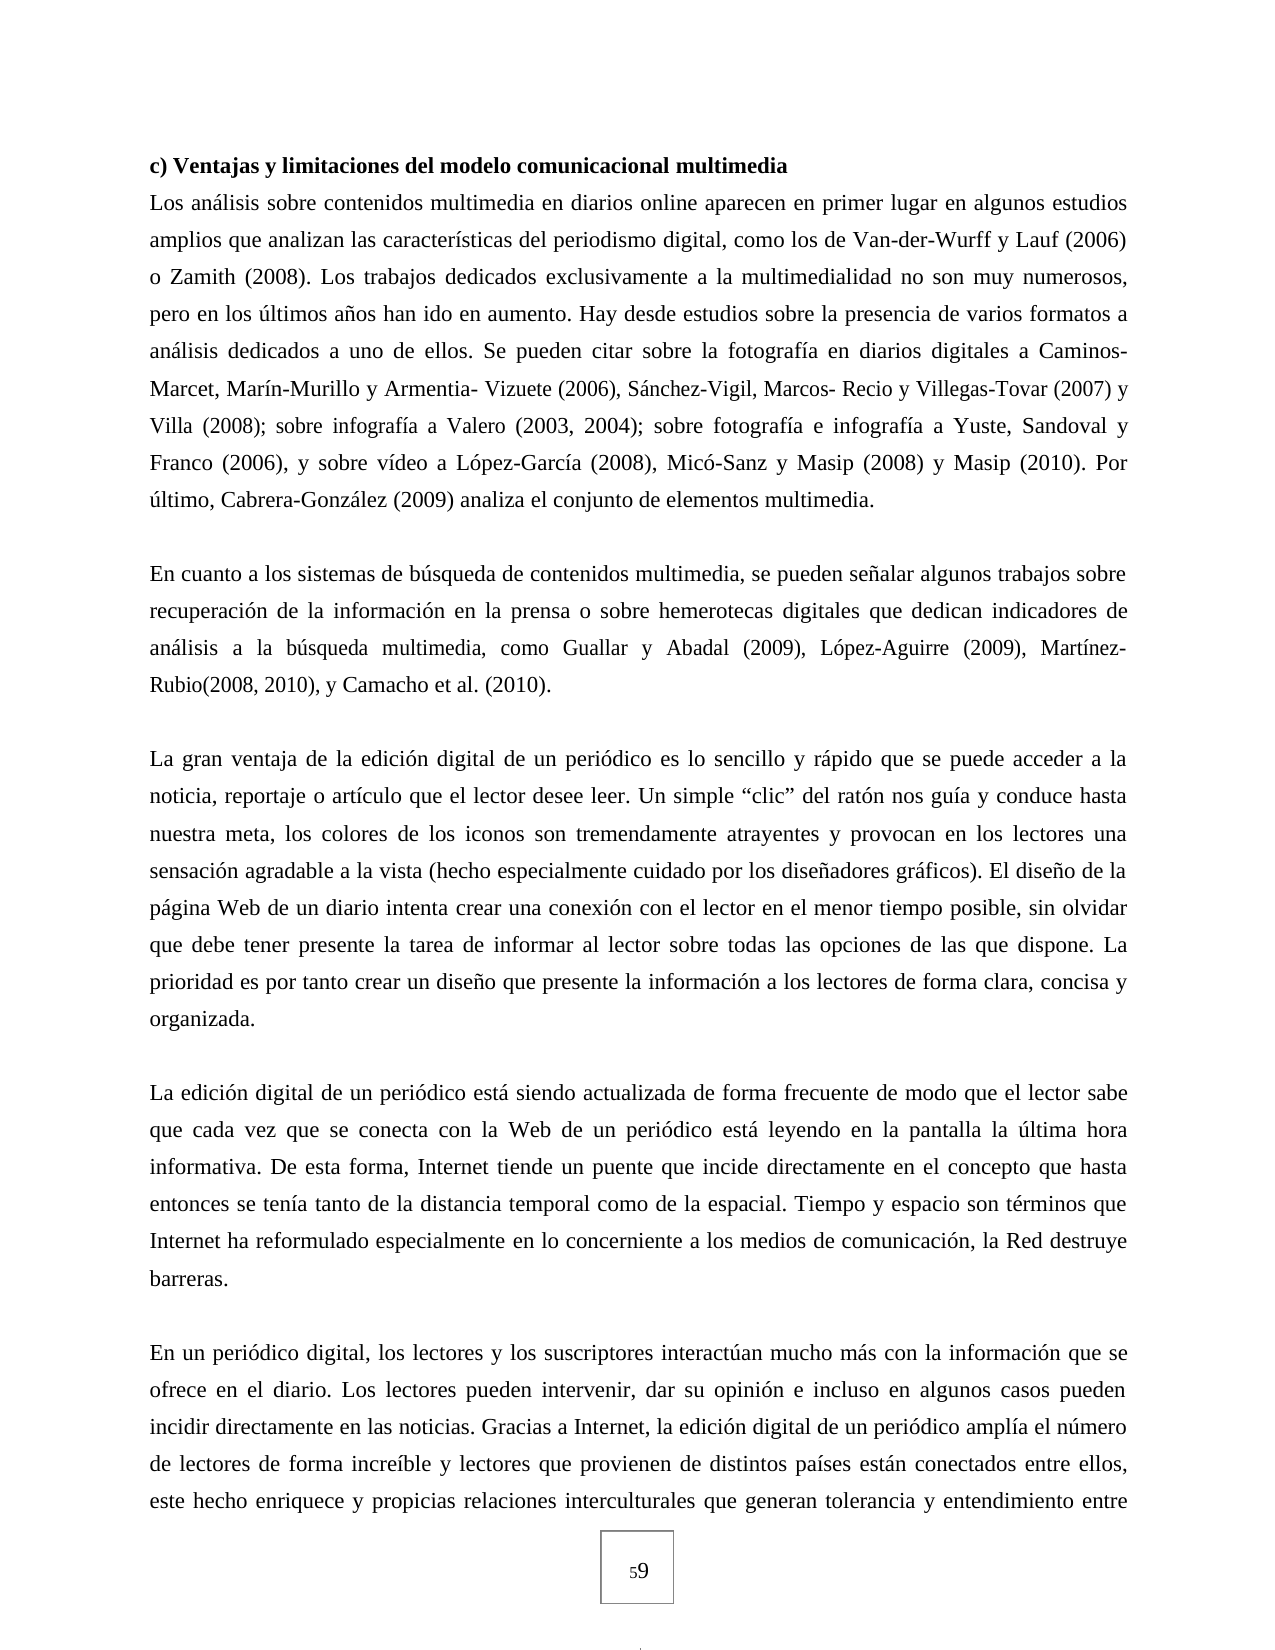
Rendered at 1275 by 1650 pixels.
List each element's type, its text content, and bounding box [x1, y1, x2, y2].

picture [600, 1530, 674, 1604]
text La gran ventaja de la edición digital de un periódico es lo sencillo y rápido que se puede acceder a la noticia, reportaje o artículo que el lector desee leer. Un simple “clic” del ratón nos guía y conduce hasta nuestra meta, los colores de los iconos son tremendamente atrayentes y provocan en los lectores una sensación agradable a la vista (hecho especialmente cuidado por los diseñadores gráficos). El diseño de la página Web de un diario intenta crear una conexión con el lector en el menor tiempo posible, sin olvidar que debe tener presente la tarea de informar al lector sobre todas las opciones de las que dispone. La prioridad es por tanto crear un diseño que presente la información a los lectores de forma clara, concisa y organizada. [149, 746, 1128, 1031]
text En cuanto a los sistemas de búsqueda de contenidos multimedia, se pueden señalar algunos trabajos sobre recuperación de la información en la prensa o sobre hemerotecas digitales que dedican indicadores de análisis a la búsqueda multimedia, como Guallar y Abadal (2009), López-Aguirre (2009), Martínez-Rubio(2008, 2010), y Camacho et al. (2010). [149, 560, 1128, 697]
text Los análisis sobre contenidos multimedia en diarios online aparecen en primer lugar en algunos estudios amplios que analizan las características del periodismo digital, como los de Van-der-Wurff y Lauf (2006) o Zamith (2008). Los trabajos dedicados exclusivamente a la multimedialidad no son muy numerosos, pero en los últimos años han ido en aumento. Hay desde estudios sobre la presencia de varios formatos a análisis dedicados a uno de ellos. Se pueden citar sobre la fotografía en diarios digitales a Caminos-Marcet, Marín-Murillo y Armentia- Vizuete (2006), Sánchez-Vigil, Marcos- Recio y Villegas-Tovar (2007) y Villa (2008); sobre infografía a Valero (2003, 2004); sobre fotografía e infografía a Yuste, Sandoval y Franco (2006), y sobre vídeo a López-García (2008), Micó-Sanz y Masip (2008) y Masip (2010). Por último, Cabrera-González (2009) analiza el conjunto de elementos multimedia. [149, 189, 1128, 512]
text La edición digital de un periódico está siendo actualizada de forma frecuente de modo que el lector sabe que cada vez que se conecta con la Web de un periódico está leyendo en la pantalla la última hora informativa. De esta forma, Internet tiende un puente que incide directamente en el concepto que hasta entonces se tenía tanto de la distancia temporal como de la espacial. Tiempo y espacio son términos que Internet ha reformulado especialmente en lo concerniente a los medios de comunicación, la Red destruye barreras. [149, 1079, 1128, 1291]
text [149, 1339, 1128, 1514]
subtitle Ventajas y limitaciones del modelo comunicacional multimedia [149, 152, 1275, 178]
